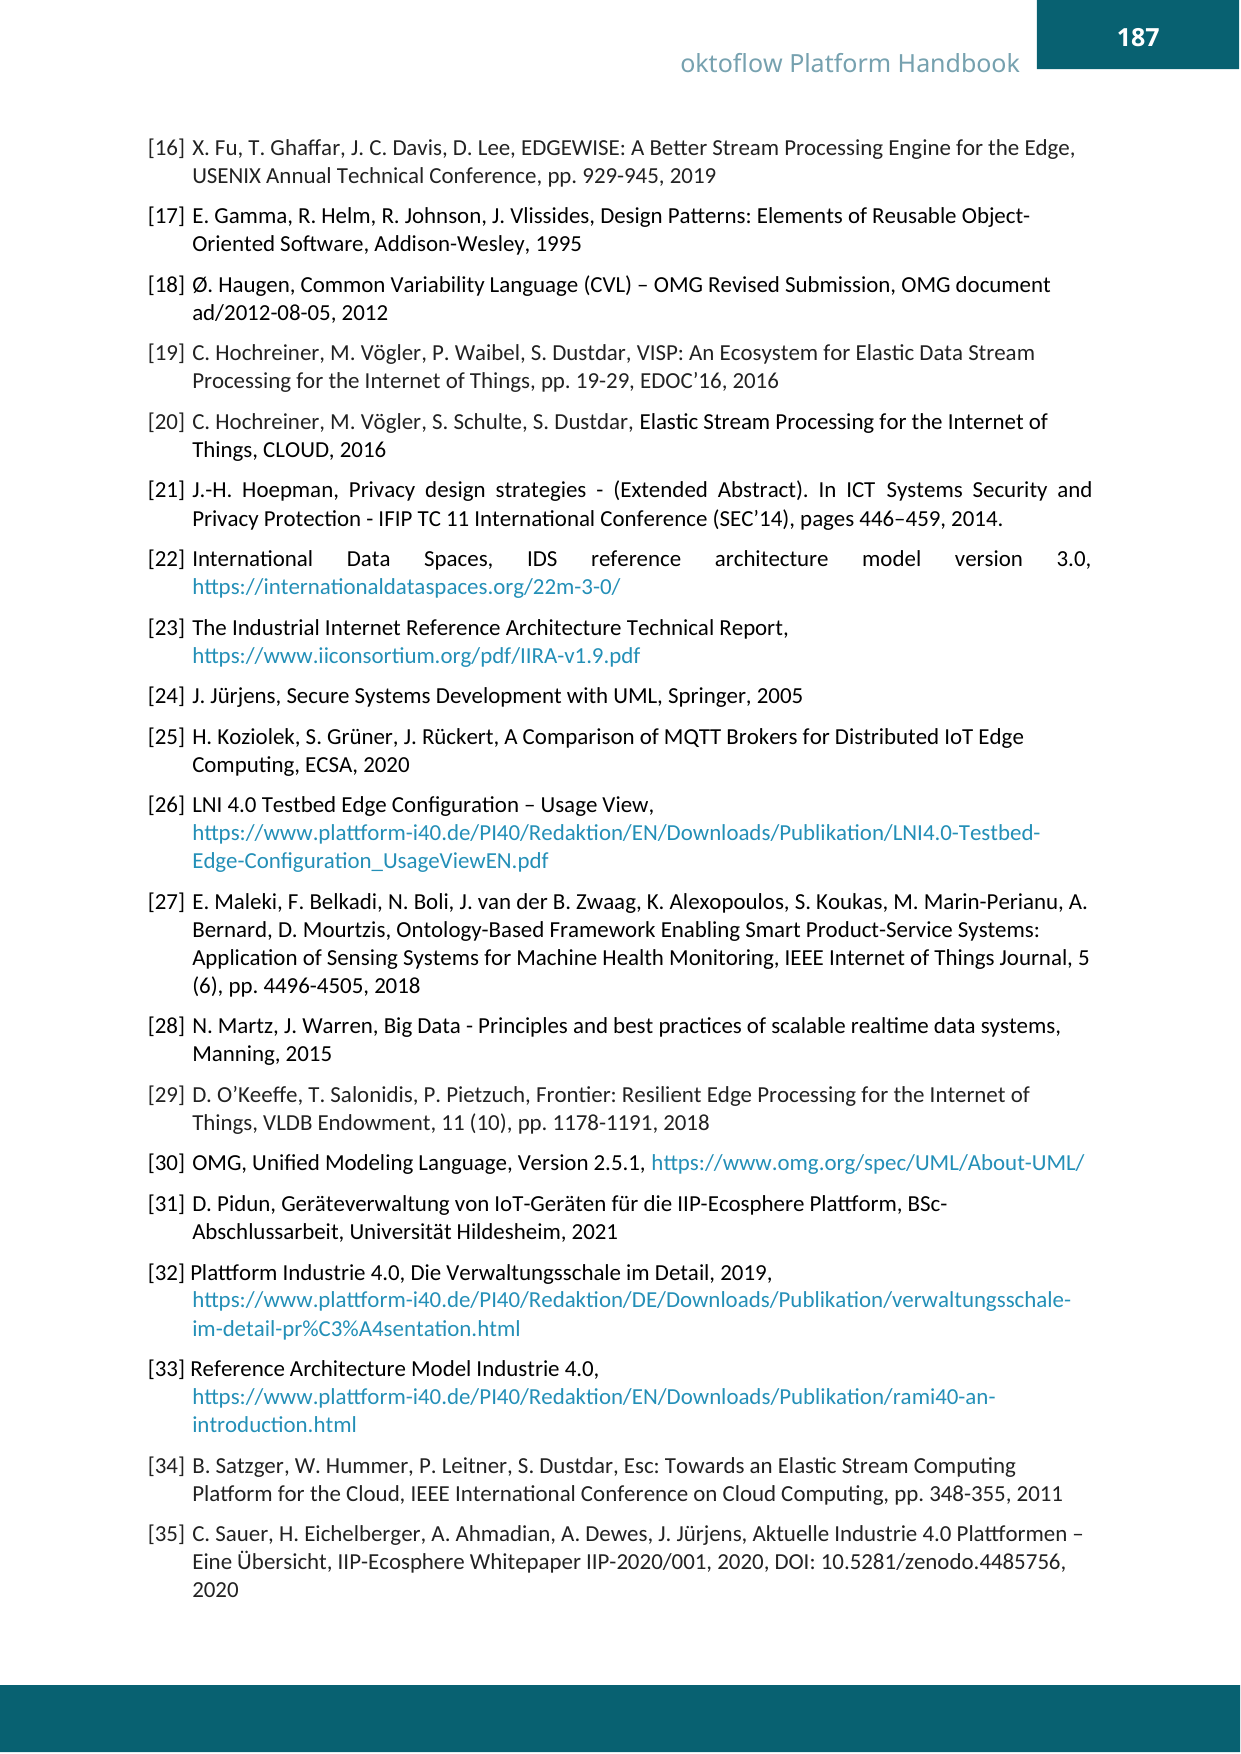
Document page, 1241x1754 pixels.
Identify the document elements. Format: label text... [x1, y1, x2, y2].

text [27] E. Maleki, F. Belkadi, N. Boli, J. van der B. Zwaag, K. Alexopoulos, S. Koukas, M. Marin-Perianu, A. Bernard, D. Mourtzis, Ontology-Based Framework Enabling Smart Product-Service Systems: Application of Sensing Systems for Machine Health Monitoring, IEEE Internet of Things Journal, 5 (6), pp. 4496-4505, 2018 [148, 887, 1093, 999]
text [30] OMG, Unified Modeling Language, Version 2.5.1, https://www.omg.org/spec/UML/About-UML/ [148, 1148, 1093, 1177]
text [26] LNI 4.0 Testbed Edge Configuration – Usage View, https://www.plattform-i40.de/PI40/Redaktion/EN/Downloads/Publikation/LNI4.0-Testbed-Edge-Configuration_UsageViewEN.pdf [148, 790, 1093, 874]
text [33] Reference Architecture Model Industrie 4.0, https://www.plattform-i40.de/PI40/Redaktion/EN/Downloads/Publikation/rami40-an-introduction.html [148, 1354, 1093, 1438]
text [32] Plattform Industrie 4.0, Die Verwaltungsschale im Detail, 2019, https://www.plattform-i40.de/PI40/Redaktion/DE/Downloads/Publikation/verwaltungsschale-im-detail-pr%C3%A4sentation.html [148, 1258, 1093, 1342]
text [31] D. Pidun, Geräteverwaltung von IoT-Geräten für die IIP-Ecosphere Plattform, BSc-Abschlussarbeit, Universität Hildesheim, 2021 [148, 1189, 1093, 1245]
text [16] X. Fu, T. Ghaffar, J. C. Davis, D. Lee, EDGEWISE: A Better Stream Processing Engine for the Edge, USENIX Annual Technical Conference, pp. 929-945, 2019 [148, 133, 1093, 189]
text [19] C. Hochreiner, M. Vögler, P. Waibel, S. Dustdar, VISP: An Ecosystem for Elastic Data Stream Processing for the Internet of Things, pp. 19-29, EDOC’16, 2016 [148, 338, 1093, 394]
text [22] International Data Spaces, IDS reference architecture model version 3.0, https://internationaldataspaces.org/22m-3-0/ [148, 544, 1093, 600]
text [28] N. Martz, J. Warren, Big Data - Principles and best practices of scalable realtime data systems, Manning, 2015 [148, 1011, 1093, 1067]
text [29] D. O’Keeffe, T. Salonidis, P. Pietzuch, Frontier: Resilient Edge Processing for the Internet of Things, VLDB Endowment, 11 (10), pp. 1178-1191, 2018 [148, 1080, 1093, 1136]
text [20] C. Hochreiner, M. Vögler, S. Schulte, S. Dustdar, Elastic Stream Processing for the Internet of Things, CLOUD, 2016 [148, 407, 1093, 463]
text [17] E. Gamma, R. Helm, R. Johnson, J. Vlissides, Design Patterns: Elements of Reusable Object-Oriented Software, Addison-Wesley, 1995 [148, 201, 1093, 257]
text [24] J. Jürjens, Secure Systems Development with UML, Springer, 2005 [148, 681, 1093, 709]
text [18] Ø. Haugen, Common Variability Language (CVL) – OMG Revised Submission, OMG document ad/2012-08-05, 2012 [148, 270, 1093, 326]
text [21] J.-H. Hoepman, Privacy design strategies - (Extended Abstract). In ICT Systems Security and Privacy Protection - IFIP TC 11 International Conference (SEC’14), pages 446–459, 2014. [148, 476, 1093, 532]
text [23] The Industrial Internet Reference Architecture Technical Report, https://www.iiconsortium.org/pdf/IIRA-v1.9.pdf [148, 613, 1093, 669]
text [34] B. Satzger, W. Hummer, P. Leitner, S. Dustdar, Esc: Towards an Elastic Stream Computing Platform for the Cloud, IEEE International Conference on Cloud Computing, pp. 348-355, 2011 [148, 1451, 1093, 1507]
text [25] H. Koziolek, S. Grüner, J. Rückert, A Comparison of MQTT Brokers for Distributed IoT Edge Computing, ECSA, 2020 [148, 722, 1093, 778]
text [35] C. Sauer, H. Eichelberger, A. Ahmadian, A. Dewes, J. Jürjens, Aktuelle Industrie 4.0 Plattformen – Eine Übersicht, IIP-Ecosphere Whitepaper IIP-2020/001, 2020, DOI: 10.5281/zenodo.4485756, 2020 [148, 1519, 1093, 1603]
